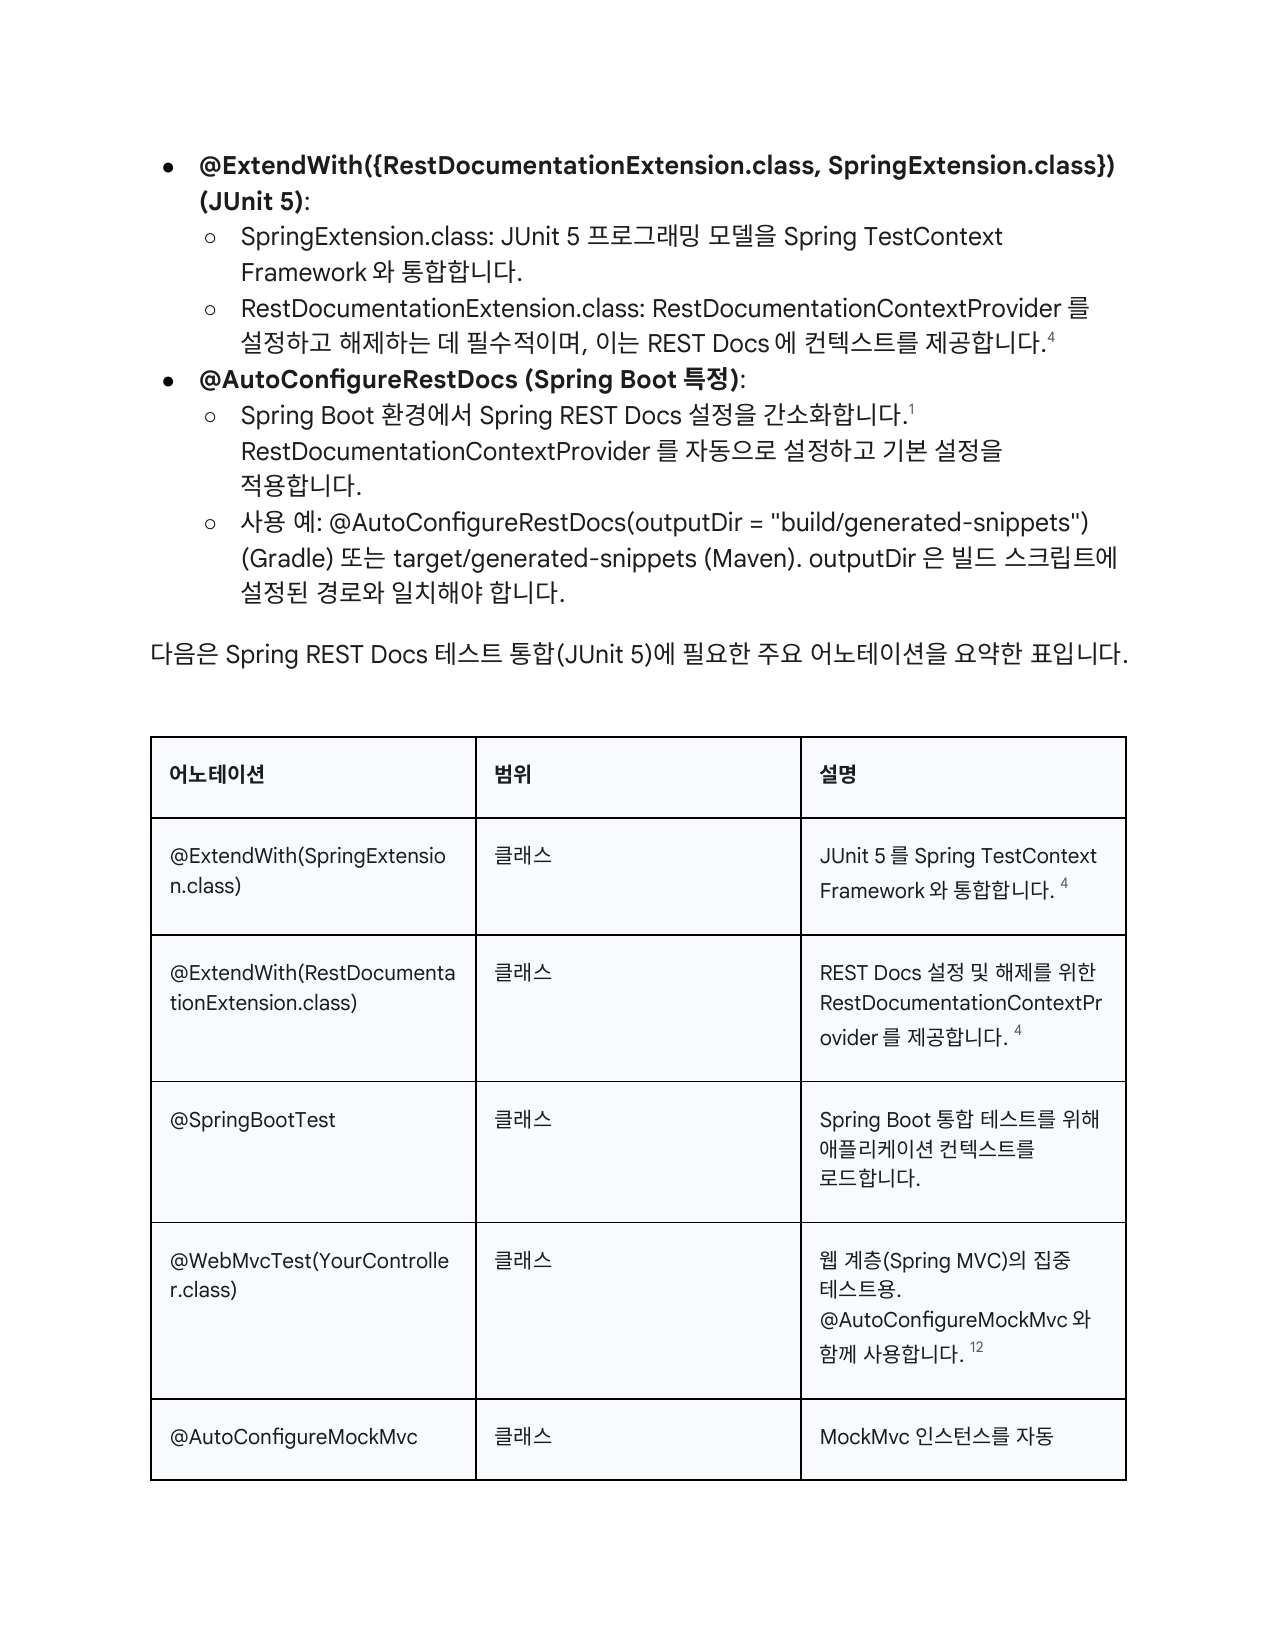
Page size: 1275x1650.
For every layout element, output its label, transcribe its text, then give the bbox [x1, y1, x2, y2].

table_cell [152, 1400, 475, 1479]
list 사용 예: @AutoConfigureRestDocs(outputDir = "build/generated-snippets") (Gradle) 또는 target/generated-snippets (Maven). outputDir은 빌드 스크립트에 설정된 경로와 일치해야 합니다. [203, 507, 1125, 610]
list RestDocumentationExtension.class: RestDocumentationContextProvider를 설정하고 해제하는 데 필수적이며, 이는 REST Docs에 컨텍스트를 제공합니다.4 [203, 293, 1125, 360]
table_header 범위 [477, 738, 800, 817]
table_cell @ExtendWith(RestDocumentationExtension.class) [152, 936, 475, 1081]
list Spring Boot 환경에서 Spring REST Docs 설정을 간소화합니다.1 RestDocumentationContextProvider를 자동으로 설정하고 기본 설정을 적용합니다. [203, 400, 1125, 503]
table_cell @SpringBootTest [152, 1082, 475, 1221]
table_cell 클래스 [477, 1082, 800, 1221]
list @ExtendWith({RestDocumentationExtension.class, SpringExtension.class}) (JUnit 5): [161, 150, 1125, 217]
table_cell Spring Boot 통합 테스트를 위해 애플리케이션 컨텍스트를 로드합니다. [802, 1082, 1125, 1221]
table_cell 클래스 [477, 936, 800, 1081]
table_cell REST Docs 설정 및 해제를 위한 RestDocumentationContextProvider를 제공합니다. 4 [802, 936, 1125, 1081]
table_cell @WebMvcTest(YourController.class) [152, 1223, 475, 1398]
table_cell JUnit 5를 Spring TestContext Framework와 통합합니다. 4 [802, 819, 1125, 934]
list SpringExtension.class: JUnit 5 프로그래밍 모델을 Spring TestContext Framework와 통합합니다. [203, 221, 1125, 288]
table_header 설명 [802, 738, 1125, 817]
table_cell 클래스 [477, 819, 800, 934]
table_cell @ExtendWith(SpringExtension.class) [152, 819, 475, 934]
table_cell 클래스 [477, 1400, 800, 1479]
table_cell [802, 1400, 1125, 1479]
list @AutoConfigureRestDocs (Spring Boot 특정): [161, 364, 1125, 396]
table_header 어노테이션 [152, 738, 475, 817]
table_cell 웹 계층(Spring MVC)의 집중 테스트용. @AutoConfigureMockMvc와 함께 사용합니다. 12 [802, 1223, 1125, 1398]
text 다음은 Spring REST Docs 테스트 통합(JUnit 5)에 필요한 주요 어노테이션을 요약한 표입니다. [150, 639, 1125, 671]
table_cell 클래스 [477, 1223, 800, 1398]
